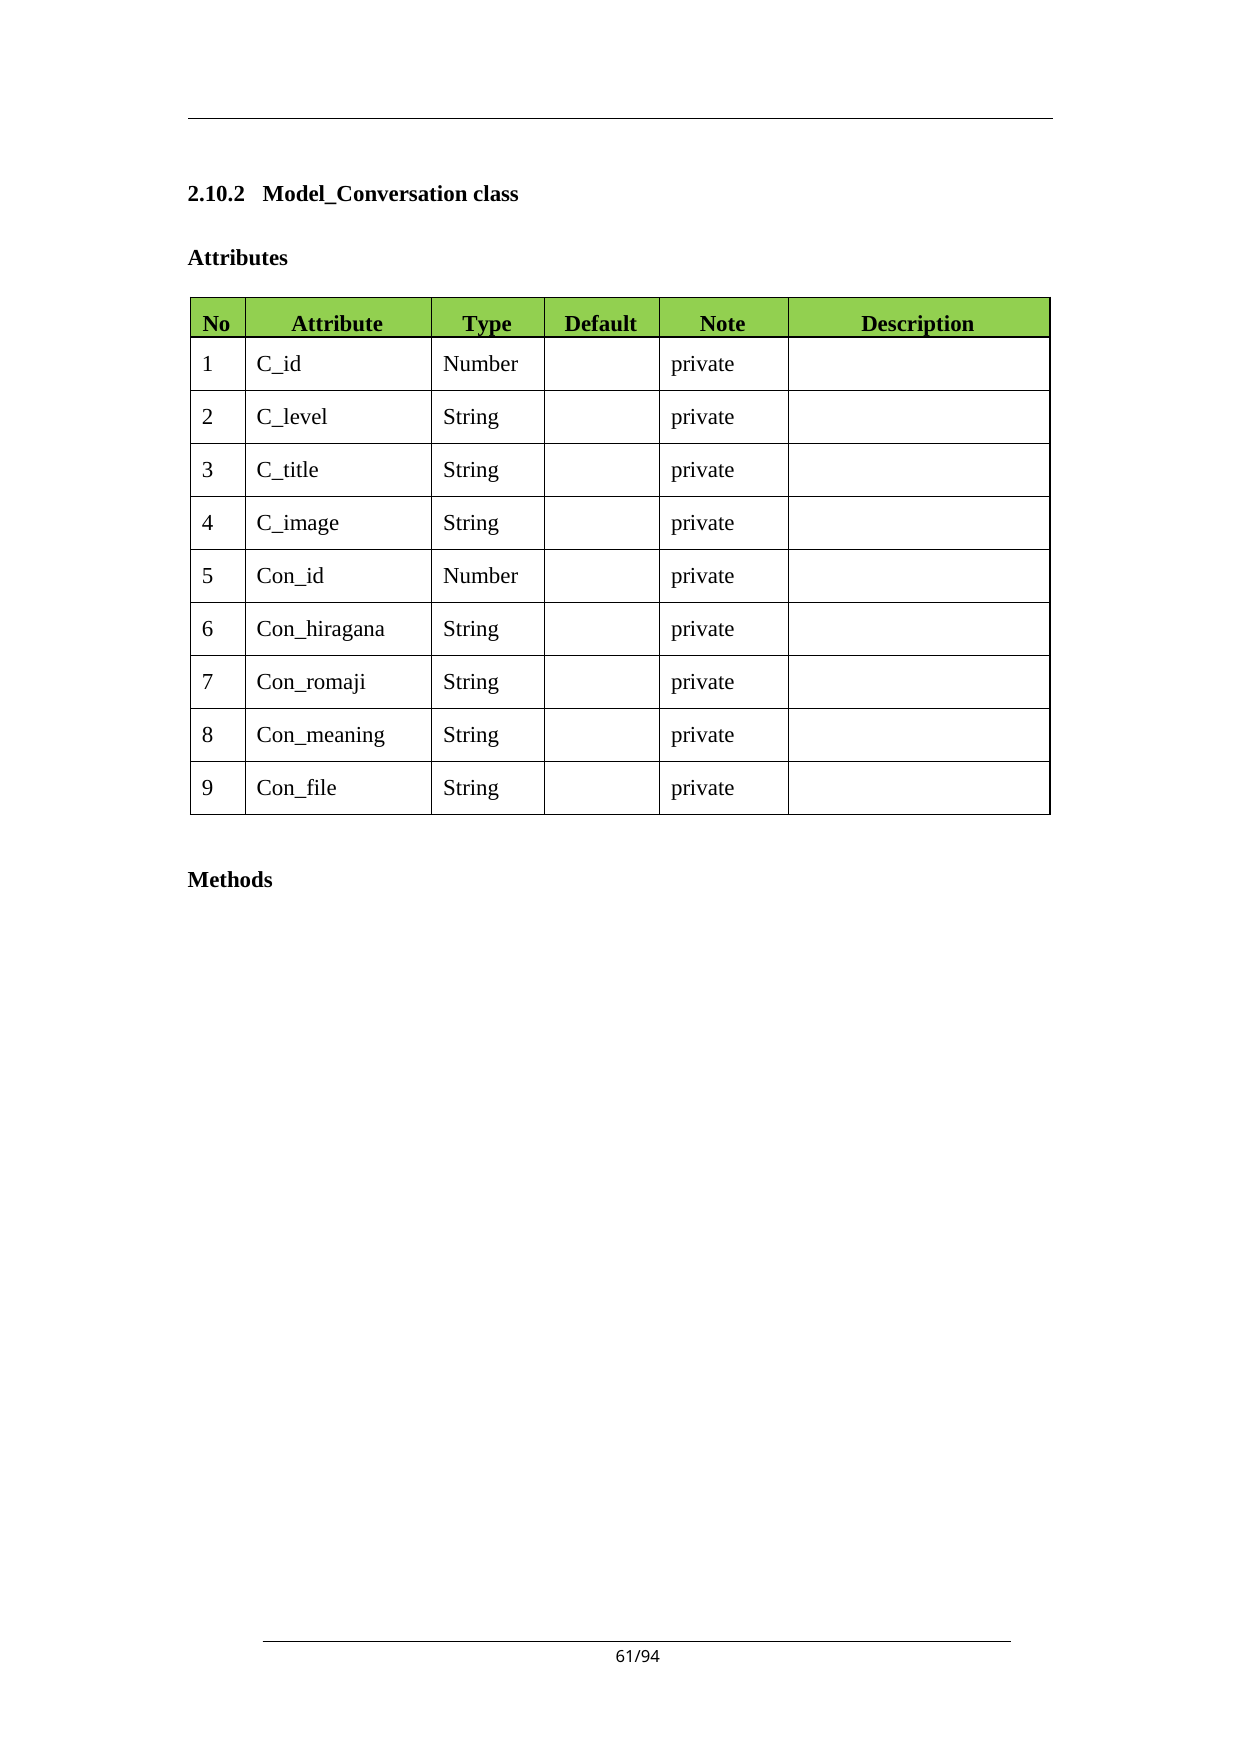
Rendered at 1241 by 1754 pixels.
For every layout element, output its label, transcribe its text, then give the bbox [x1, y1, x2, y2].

table_cell Number [432, 338, 544, 389]
table_cell Con_hiragana [246, 603, 431, 654]
table_cell [789, 656, 1049, 708]
table_cell String [432, 603, 544, 654]
subtitle Attributes [187, 244, 1053, 271]
table_cell private [660, 550, 788, 602]
table_cell C_id [246, 338, 431, 389]
table_cell [545, 391, 659, 442]
table_cell 4 [191, 497, 245, 548]
table_header Note [660, 298, 788, 336]
table_cell C_image [246, 497, 431, 548]
table_cell 5 [191, 550, 245, 602]
table_cell Con_meaning [246, 709, 431, 761]
table_cell String [432, 709, 544, 761]
table_cell String [432, 762, 544, 814]
table_cell Con_file [246, 762, 431, 814]
table_cell [789, 550, 1049, 602]
table_header Description [789, 298, 1049, 336]
table_header Default [545, 298, 659, 336]
table_cell [545, 709, 659, 761]
table_cell 9 [191, 762, 245, 814]
table_cell private [660, 603, 788, 654]
subtitle Methods [187, 309, 1053, 892]
table_cell [545, 444, 659, 496]
table_cell [789, 391, 1049, 442]
table_cell String [432, 656, 544, 708]
table_cell 2 [191, 391, 245, 442]
table_cell [545, 550, 659, 602]
table_cell [545, 603, 659, 654]
table_cell private [660, 762, 788, 814]
table_cell 6 [191, 603, 245, 654]
subtitle Model_Conversation class [187, 180, 1053, 206]
table_cell C_level [246, 391, 431, 442]
table_cell String [432, 444, 544, 496]
table_cell [545, 338, 659, 389]
table_cell 1 [191, 338, 245, 389]
table_cell 8 [191, 709, 245, 761]
table_cell private [660, 709, 788, 761]
table_cell String [432, 497, 544, 548]
table_cell C_title [246, 444, 431, 496]
table_cell private [660, 338, 788, 389]
table_cell private [660, 656, 788, 708]
table_cell private [660, 444, 788, 496]
table_cell [545, 497, 659, 548]
table_cell Con_romaji [246, 656, 431, 708]
table_cell private [660, 391, 788, 442]
table_cell [545, 762, 659, 814]
table_cell 3 [191, 444, 245, 496]
table_cell Number [432, 550, 544, 602]
table_cell [545, 656, 659, 708]
table_cell [789, 497, 1049, 548]
table_cell [789, 603, 1049, 654]
table_cell [789, 338, 1049, 389]
table_header No [191, 298, 245, 336]
table_cell private [660, 497, 788, 548]
table_cell [789, 762, 1049, 814]
table_cell [789, 709, 1049, 761]
table_header Type [432, 298, 544, 336]
table_cell [789, 444, 1049, 496]
table_cell String [432, 391, 544, 442]
table_cell 7 [191, 656, 245, 708]
table_cell Con_id [246, 550, 431, 602]
table_header Attribute [246, 298, 431, 336]
